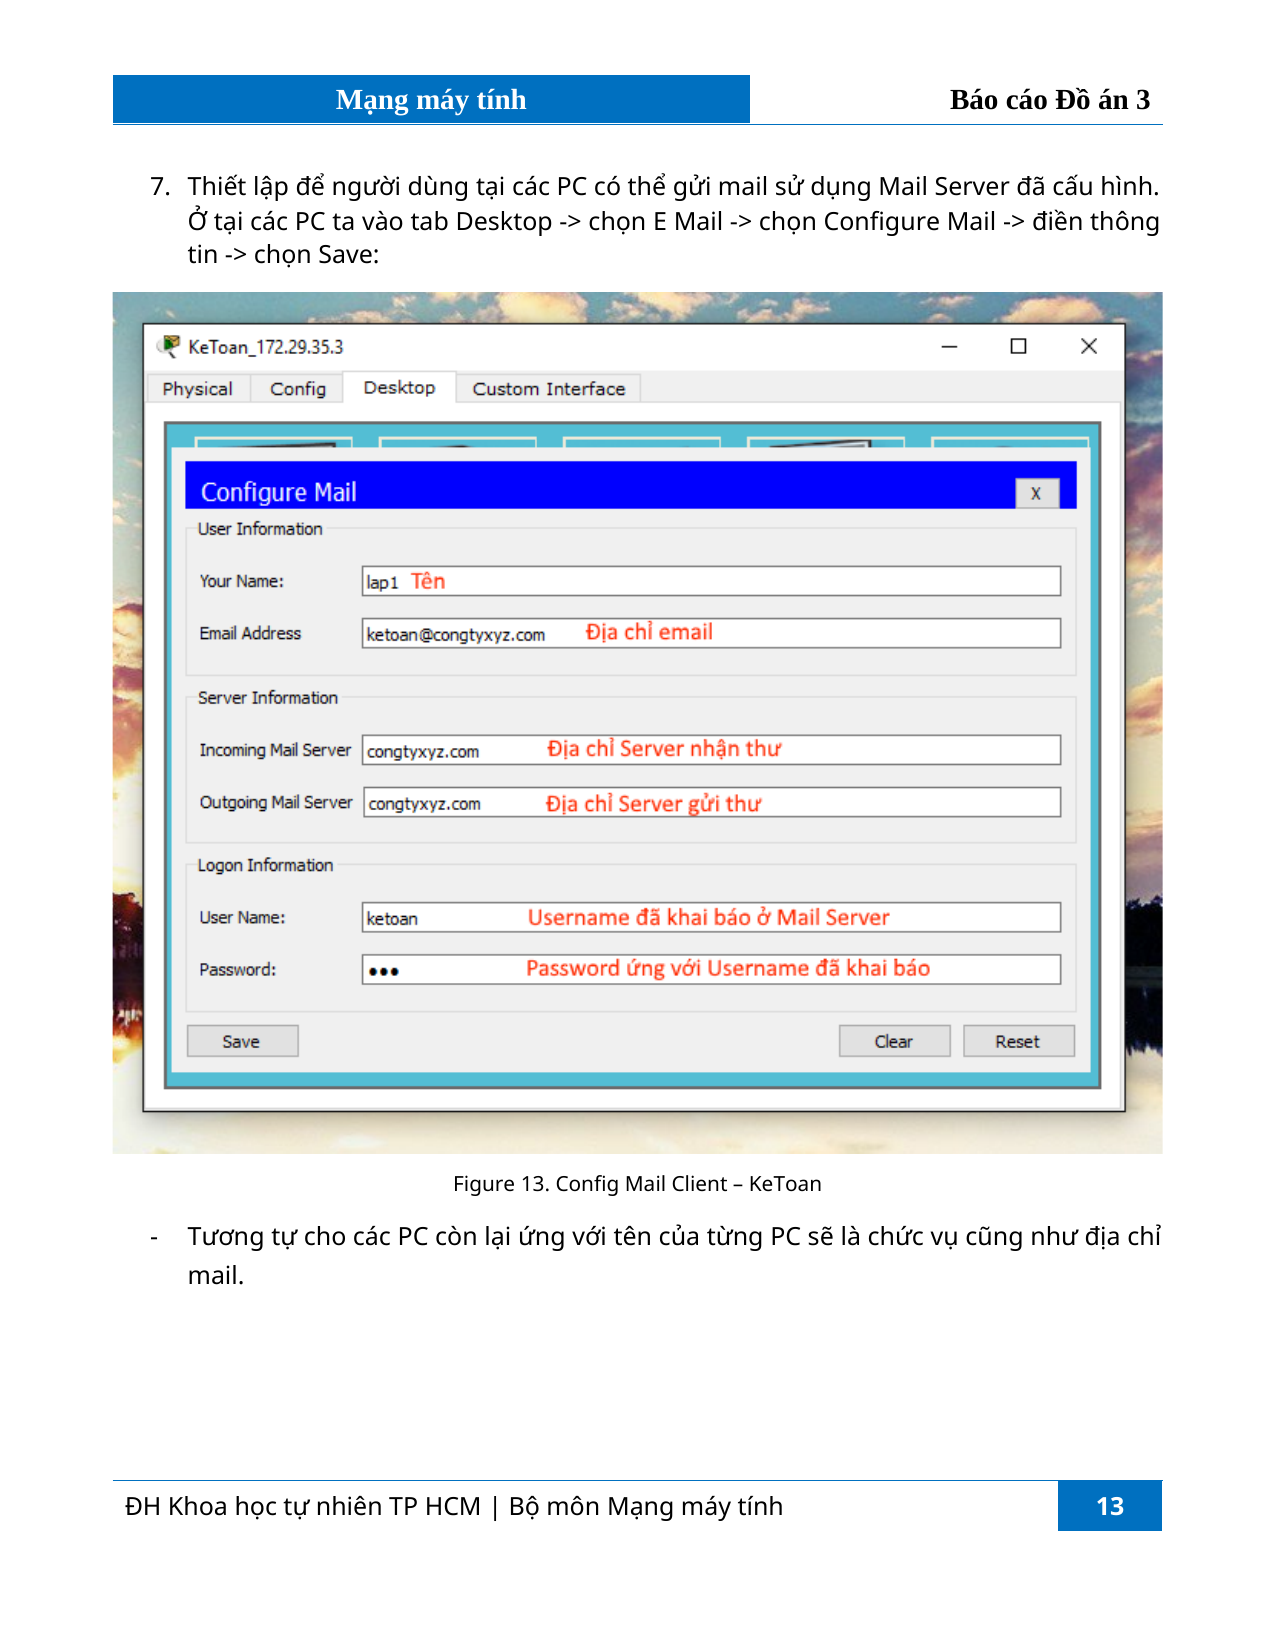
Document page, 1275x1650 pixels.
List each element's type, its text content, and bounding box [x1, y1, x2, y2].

list Tương tự cho các PC còn lại ứng với tên của từng PC sẽ là chức vụ cũng như địa chỉ mail. [150, 1218, 1162, 1292]
text Figure 13. Config Mail Client – KeToan [112, 1169, 1162, 1198]
picture [112, 292, 1163, 1154]
list Thiết lập để người dùng tại các PC có thể gửi mail sử dụng Mail Server đã cấu hình. Ở tại các PC ta vào tab Desktop -> chọn E Mail -> chọn Configure Mail -> điền thông tin -> chọn Save: [150, 169, 1162, 271]
